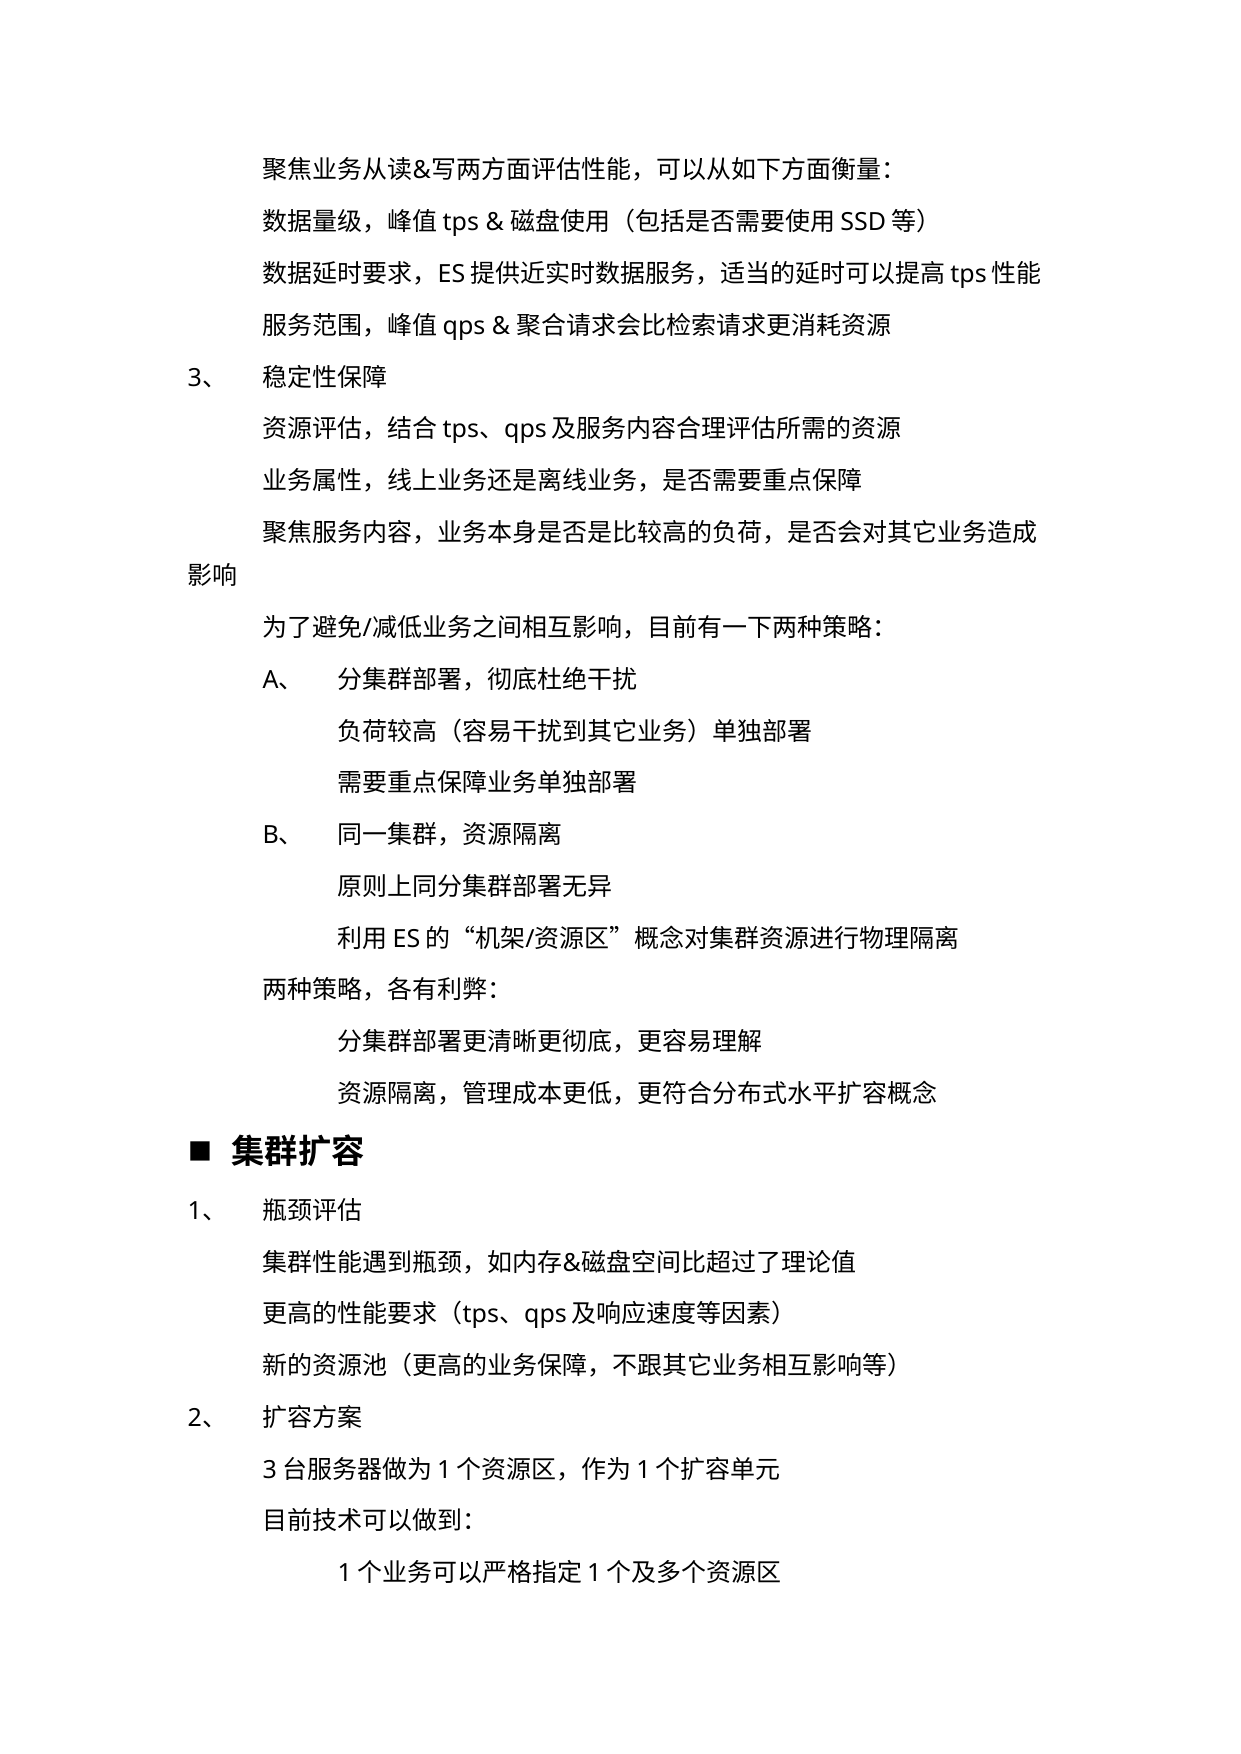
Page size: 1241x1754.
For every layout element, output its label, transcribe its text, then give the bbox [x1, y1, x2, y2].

list 为了避免/减低业务之间相互影响，目前有一下两种策略： [187, 608, 1053, 644]
list 利用ES的“机架/资源区”概念对集群资源进行物理隔离 [262, 918, 1053, 954]
list 分集群部署更清晰更彻底，更容易理解 [262, 1022, 1053, 1058]
list 聚焦业务从读&写两方面评估性能，可以从如下方面衡量： [187, 150, 1053, 186]
subtitle 集群扩容 [187, 1125, 1053, 1173]
list 瓶颈评估 [187, 1190, 1053, 1226]
list 服务范围，峰值qps & 聚合请求会比检索请求更消耗资源 [187, 305, 1053, 342]
list 新的资源池（更高的业务保障，不跟其它业务相互影响等） [187, 1346, 1053, 1382]
list B、 同一集群，资源隔离 [187, 815, 1053, 851]
list 数据延时要求，ES提供近实时数据服务，适当的延时可以提高tps性能 [187, 253, 1053, 290]
list 稳定性保障 [187, 357, 1053, 393]
list 原则上同分集群部署无异 [262, 866, 1053, 903]
list 需要重点保障业务单独部署 [262, 763, 1053, 799]
list 更高的性能要求（tps、qps及响应速度等因素） [187, 1294, 1053, 1330]
list 分集群部署，彻底杜绝干扰 [187, 659, 1053, 696]
list 两种策略，各有利弊： [187, 970, 1053, 1006]
list 数据量级，峰值tps & 磁盘使用（包括是否需要使用SSD等） [187, 202, 1053, 238]
list 负荷较高（容易干扰到其它业务）单独部署 [262, 711, 1053, 747]
text 1个业务可以严格指定1个及多个资源区 [262, 1553, 1053, 1589]
list 业务属性，线上业务还是离线业务，是否需要重点保障 [187, 461, 1053, 497]
list 资源隔离，管理成本更低，更符合分布式水平扩容概念 [262, 1073, 1053, 1110]
text 3台服务器做为1个资源区，作为1个扩容单元 [187, 1449, 1053, 1485]
list 扩容方案 [187, 1397, 1053, 1433]
list 聚焦服务内容，业务本身是否是比较高的负荷，是否会对其它业务造成影响 [187, 512, 1053, 592]
list 资源评估，结合tps、qps及服务内容合理评估所需的资源 [187, 409, 1053, 445]
text 目前技术可以做到： [187, 1501, 1053, 1537]
list 集群性能遇到瓶颈，如内存&磁盘空间比超过了理论值 [187, 1242, 1053, 1278]
